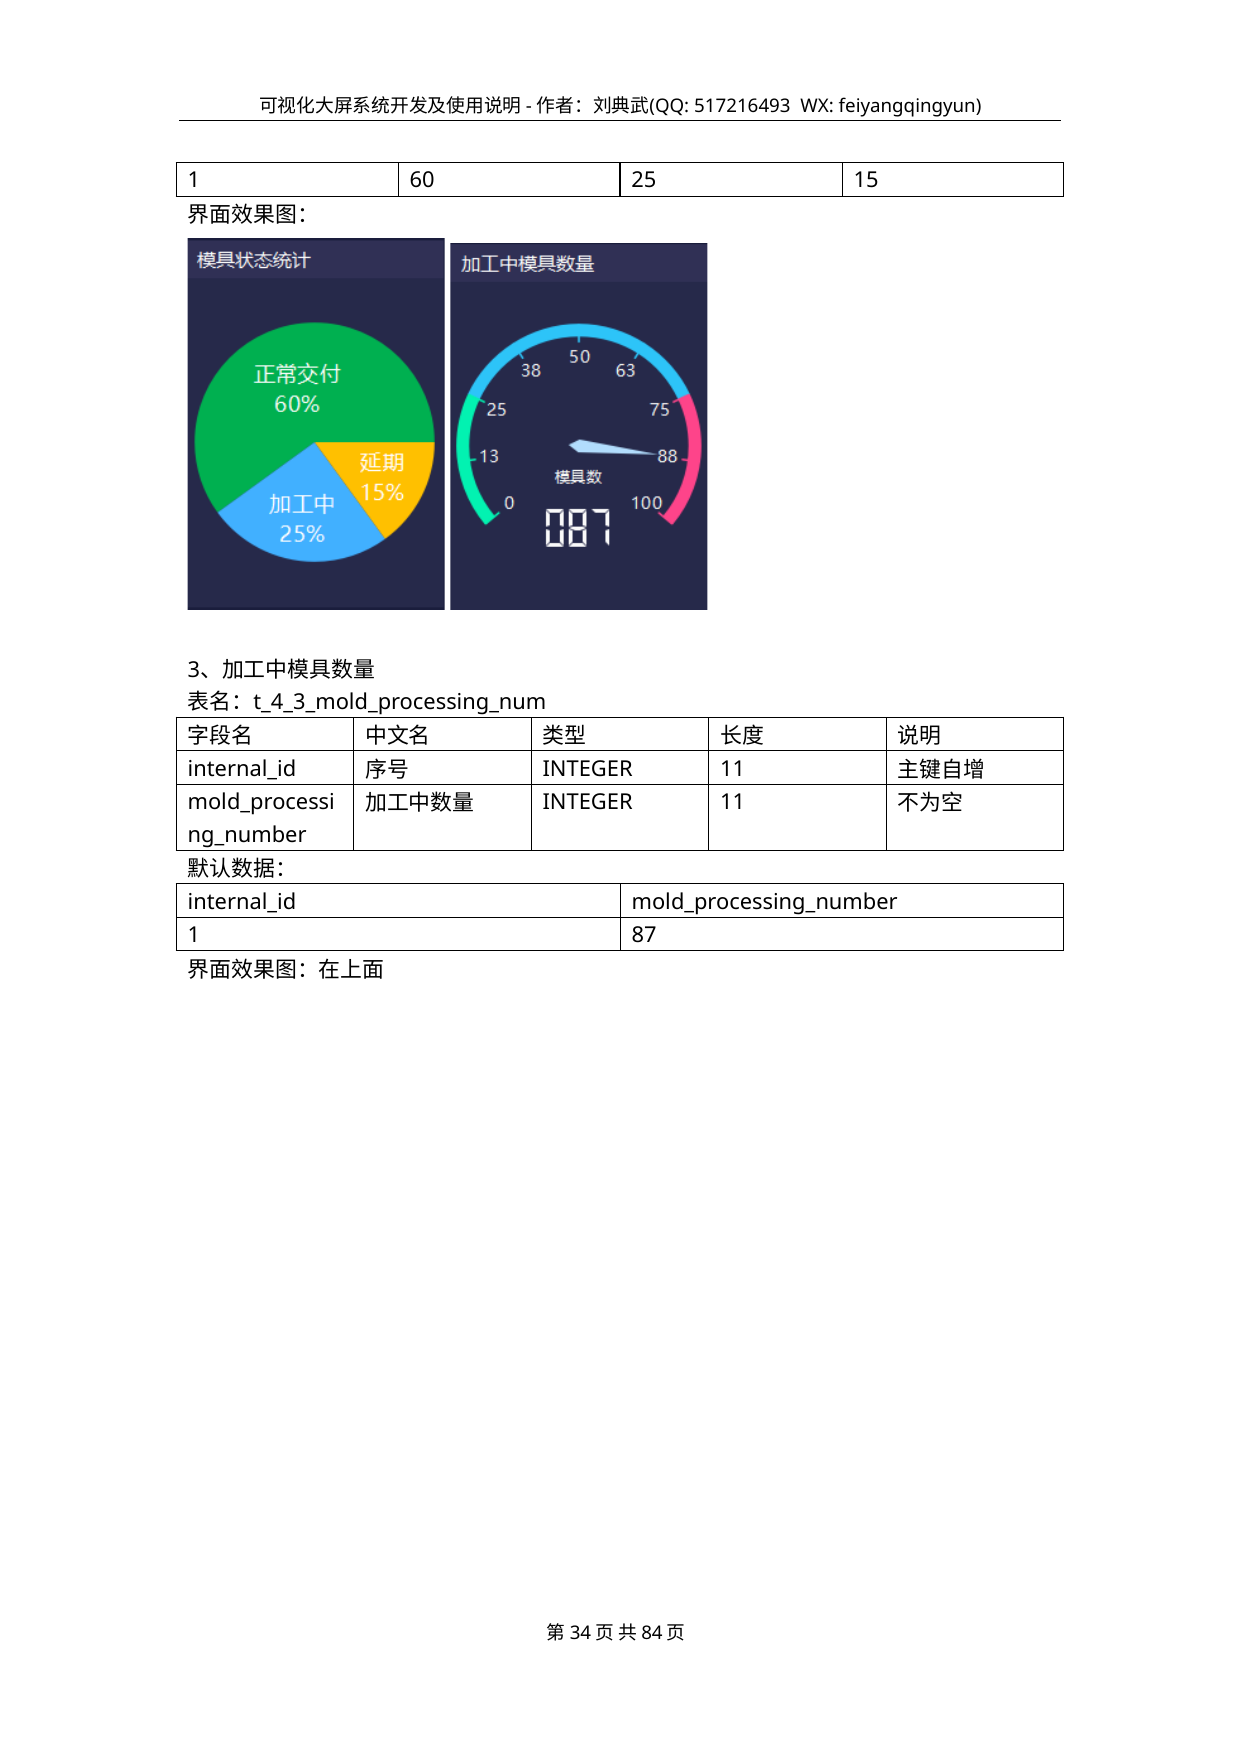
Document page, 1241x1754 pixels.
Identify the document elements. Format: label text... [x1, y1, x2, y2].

table_cell 不为空 [887, 785, 1063, 850]
table_cell 87 [621, 918, 1063, 950]
text 3、加工中模具数量 [187, 652, 1053, 684]
table_header internal_id [177, 884, 620, 917]
table_cell 11 [709, 785, 886, 850]
text 界面效果图： [187, 197, 1053, 229]
table_header 中文名 [354, 718, 531, 750]
table_header 长度 [709, 718, 886, 750]
table_cell 15 [843, 163, 1063, 196]
table_cell 加工中数量 [354, 785, 531, 850]
table_cell INTEGER [532, 785, 708, 850]
picture [450, 243, 708, 610]
table_header 说明 [887, 718, 1063, 750]
table_cell mold_processing_number [177, 785, 353, 850]
table_cell 主键自增 [887, 751, 1063, 784]
table_cell 序号 [354, 751, 531, 784]
table_cell internal_id [177, 751, 353, 784]
table_cell 25 [621, 163, 842, 196]
table_cell 1 [177, 918, 620, 950]
table_header mold_processing_number [621, 884, 1063, 917]
table_cell 1 [177, 163, 398, 196]
table_cell INTEGER [532, 751, 708, 784]
text 界面效果图：在上面 [187, 951, 1053, 984]
table_header 字段名 [177, 718, 353, 750]
text 表名：t_4_3_mold_processing_num [187, 684, 1053, 717]
table_cell 11 [709, 751, 886, 784]
table_header 类型 [532, 718, 708, 750]
table_cell 60 [399, 163, 619, 196]
text 默认数据： [187, 851, 1053, 883]
picture [187, 238, 445, 610]
